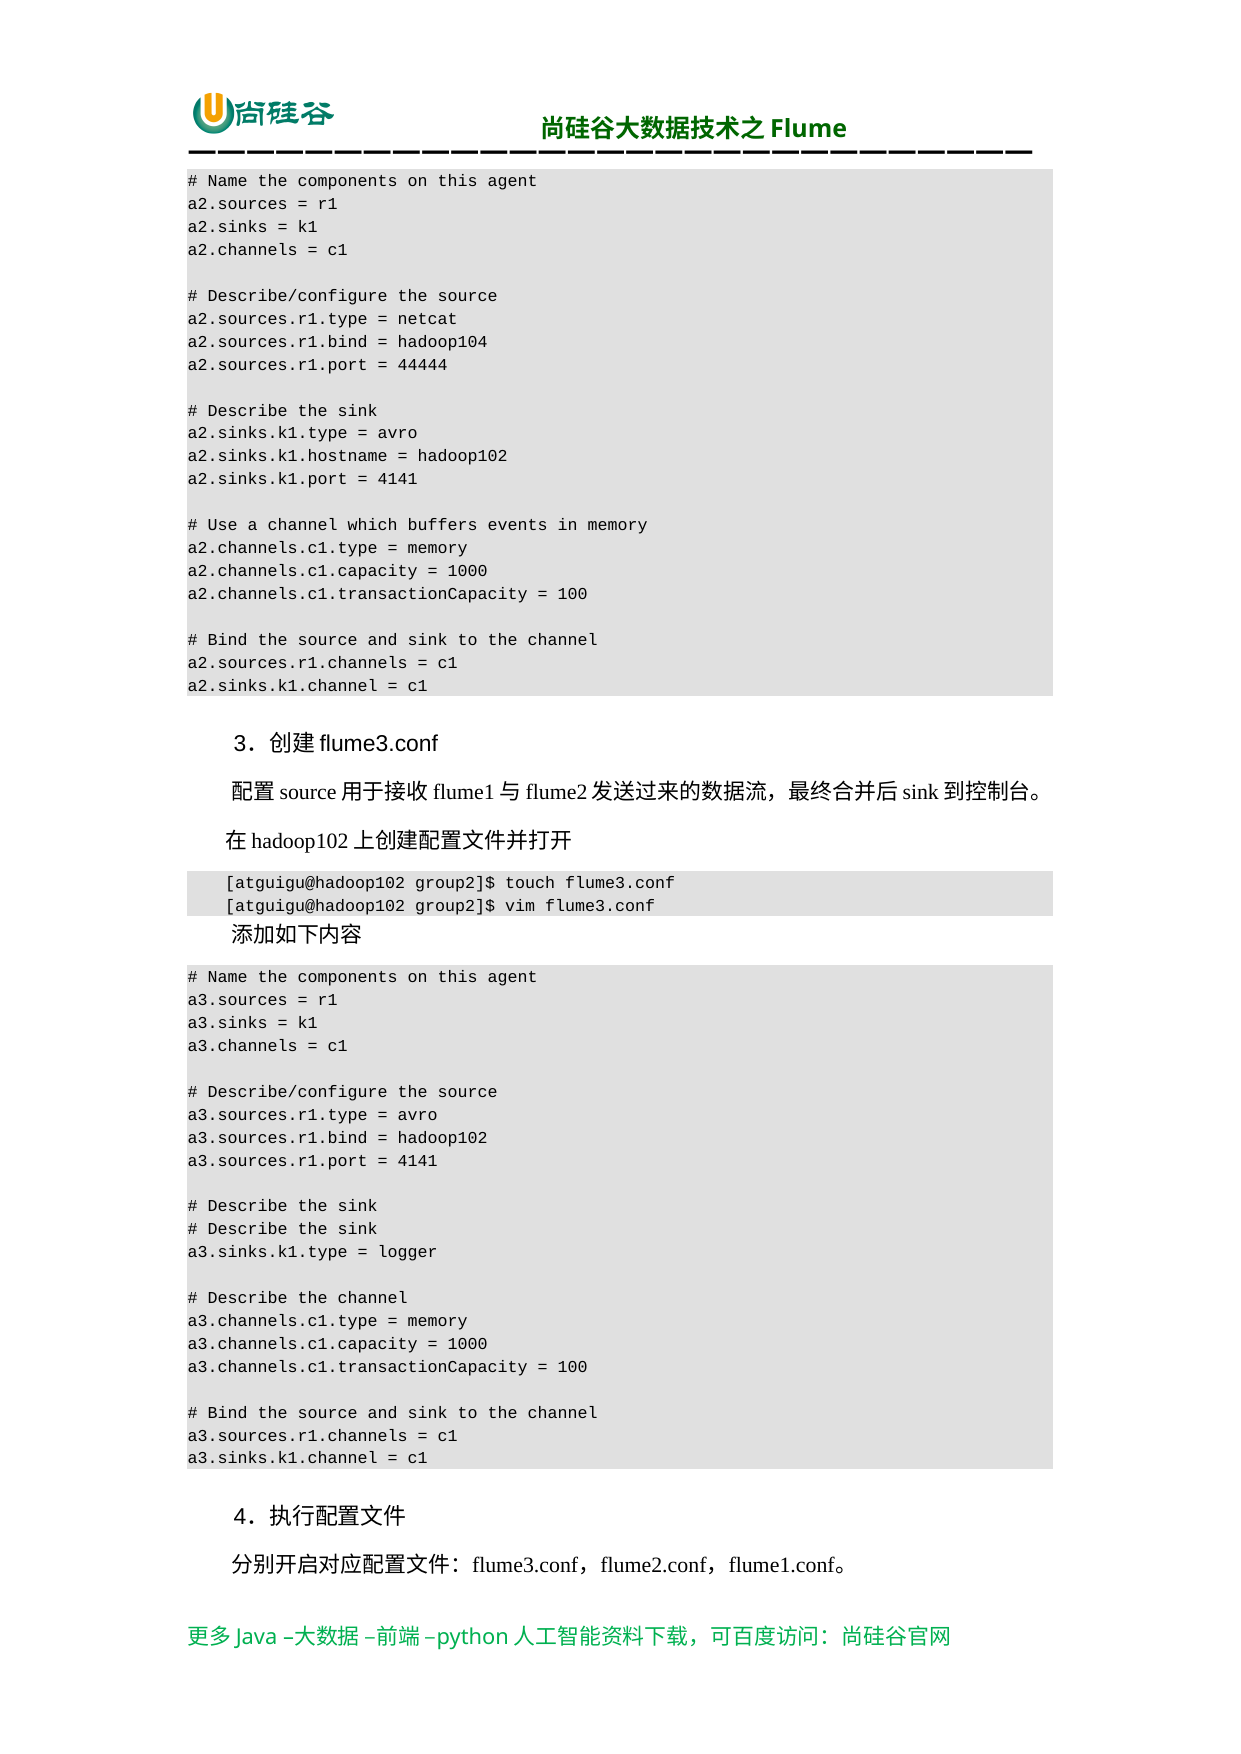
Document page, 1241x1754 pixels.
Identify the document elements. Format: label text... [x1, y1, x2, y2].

text [atguigu@hadoop102 group2]$ vim flume3.conf [187, 893, 1053, 916]
text a2.channels = c1 [187, 238, 1053, 261]
text a3.sinks = k1 [187, 1011, 1053, 1033]
text a3.sources.r1.type = avro [187, 1102, 1053, 1125]
text a3.channels.c1.transactionCapacity = 100 [187, 1354, 1053, 1377]
text a3.sources.r1.bind = hadoop102 [187, 1125, 1053, 1148]
text a2.sinks.k1.type = avro [187, 421, 1053, 444]
text 添加如下内容 [187, 916, 1053, 949]
text a3.sinks.k1.type = logger [187, 1240, 1053, 1263]
text # Describe/configure the source [187, 1079, 1053, 1102]
text a2.channels.c1.transactionCapacity = 100 [187, 581, 1053, 604]
picture [187, 88, 338, 138]
text a3.channels.c1.capacity = 1000 [187, 1331, 1053, 1354]
text 4．执行配置文件 [187, 1482, 1053, 1547]
text # Name the components on this agent [187, 169, 1053, 192]
text a2.sinks = k1 [187, 215, 1053, 238]
text a3.sources.r1.channels = c1 [187, 1423, 1053, 1446]
text # Describe the sink [187, 1194, 1053, 1217]
text a2.channels.c1.capacity = 1000 [187, 558, 1053, 581]
text # Describe the channel [187, 1286, 1053, 1308]
text # Name the components on this agent [187, 965, 1053, 988]
text [atguigu@hadoop102 group2]$ touch flume3.conf [187, 871, 1053, 893]
text a2.sinks.k1.hostname = hadoop102 [187, 444, 1053, 467]
text # Bind the source and sink to the channel [187, 627, 1053, 650]
text a2.sources = r1 [187, 192, 1053, 215]
text a3.channels = c1 [187, 1033, 1053, 1056]
text a3.sources.r1.port = 4141 [187, 1148, 1053, 1171]
text # Describe/configure the source [187, 283, 1053, 306]
text # Bind the source and sink to the channel [187, 1400, 1053, 1423]
text a2.sources.r1.bind = hadoop104 [187, 329, 1053, 352]
text a2.sources.r1.port = 44444 [187, 352, 1053, 375]
text a2.sinks.k1.port = 4141 [187, 467, 1053, 490]
text a2.sources.r1.type = netcat [187, 306, 1053, 329]
text 分别开启对应配置文件：flume3.conf，flume2.conf，flume1.conf。 [187, 1547, 1053, 1579]
text # Describe the sink [187, 1217, 1053, 1240]
text a3.sinks.k1.channel = c1 [187, 1446, 1053, 1469]
text # Describe the sink [187, 398, 1053, 421]
text 配置source用于接收flume1与flume2发送过来的数据流，最终合并后sink到控制台。 [187, 774, 1053, 806]
text a2.sources.r1.channels = c1 [187, 650, 1053, 673]
text a3.channels.c1.type = memory [187, 1308, 1053, 1331]
text 3．创建flume3.conf [187, 709, 1053, 774]
text a3.sources = r1 [187, 988, 1053, 1011]
text # Use a channel which buffers events in memory [187, 513, 1053, 536]
text a2.sinks.k1.channel = c1 [187, 673, 1053, 696]
text a2.channels.c1.type = memory [187, 536, 1053, 558]
text 在hadoop102上创建配置文件并打开 [225, 822, 1053, 855]
